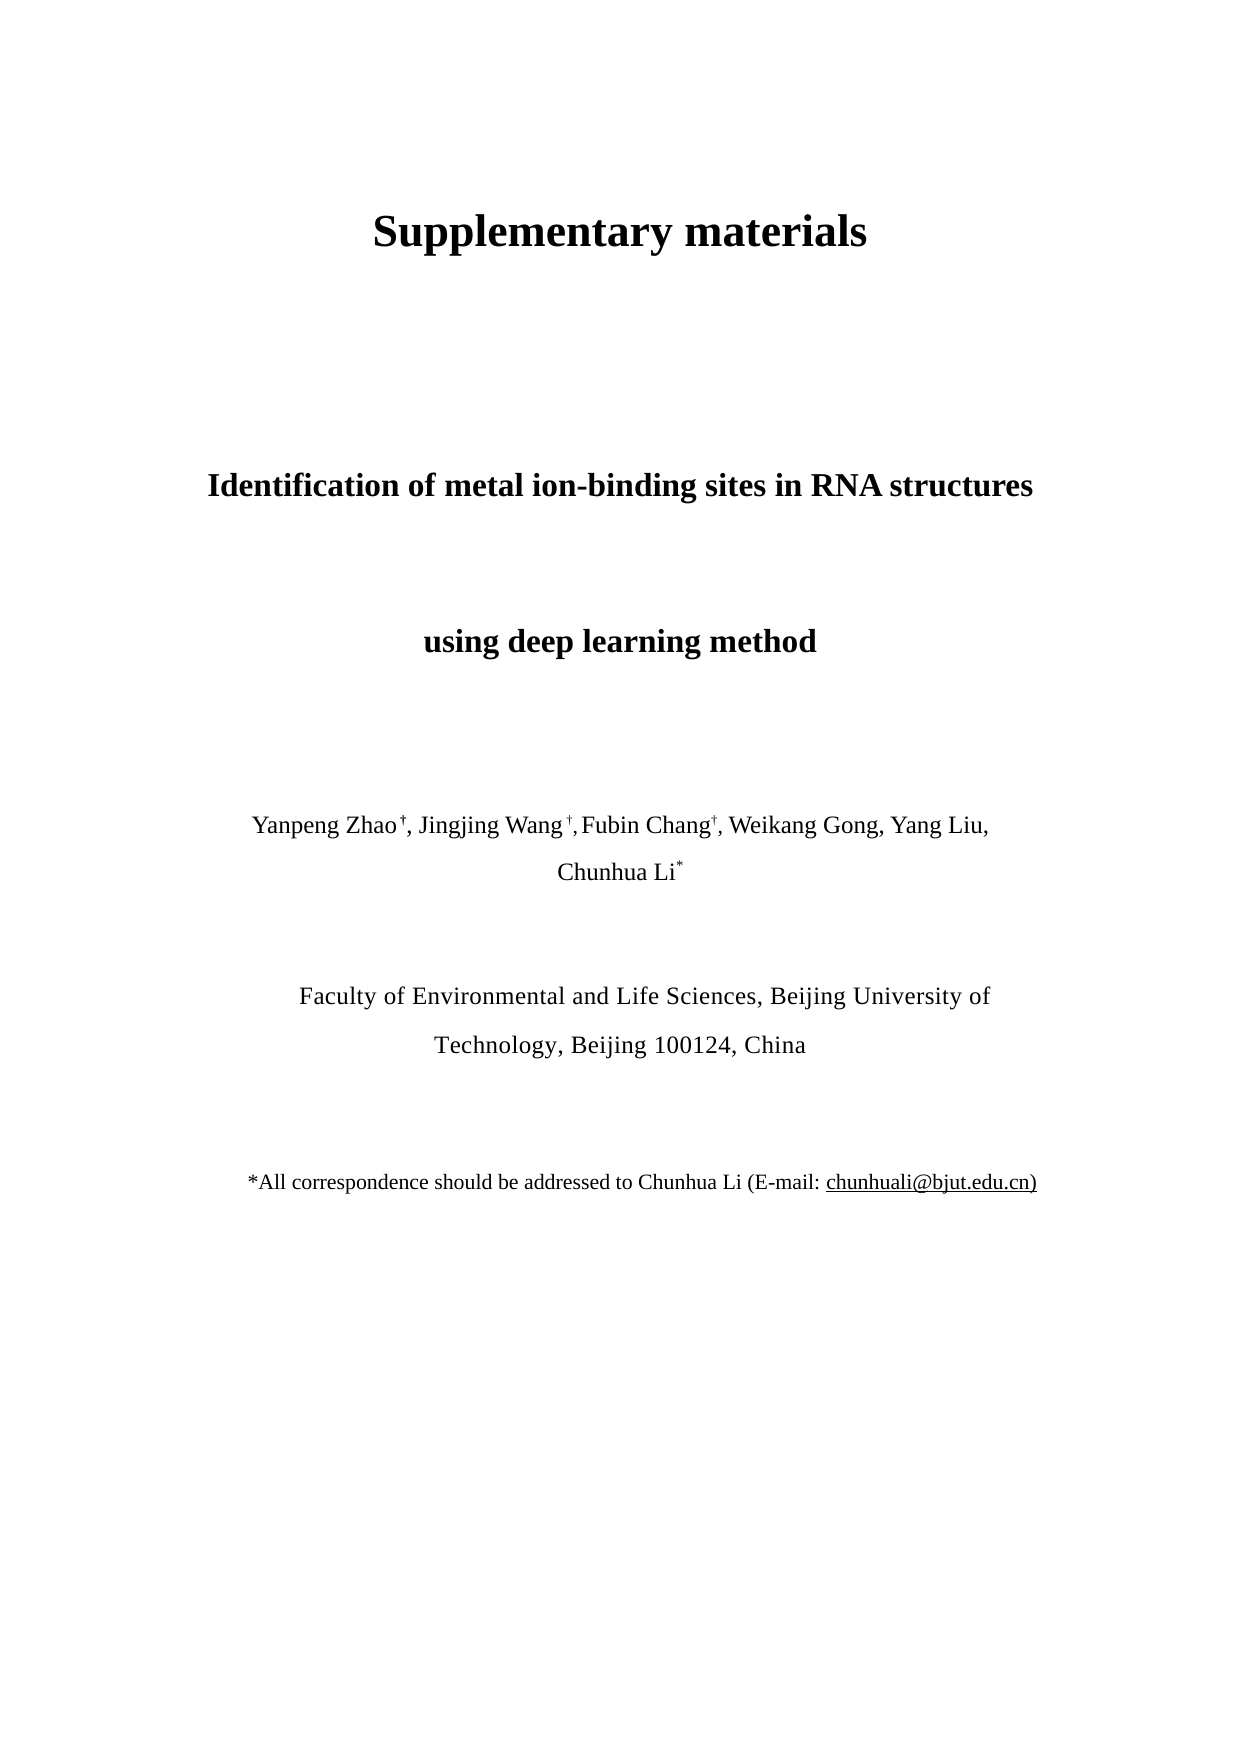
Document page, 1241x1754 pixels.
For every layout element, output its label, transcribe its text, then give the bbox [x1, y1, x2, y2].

text *All correspondence should be addressed to Chunhua Li (E-mail: chunhuali@bjut.edu.cn) [187, 1165, 1053, 1198]
subtitle Supplementary materials [187, 197, 1053, 262]
text Yanpeng Zhao †, Jingjing Wang †, Fubin Chang†, Weikang Gong, Yang Liu, [187, 808, 1053, 841]
text Chunhua Li* [187, 855, 1053, 888]
text Faculty of Environmental and Life Sciences, Beijing University of Technology, Beijing 100124, China [187, 979, 1053, 1061]
subtitle Identification of metal ion-binding sites in RNA structures using deep learning method [187, 452, 1053, 673]
